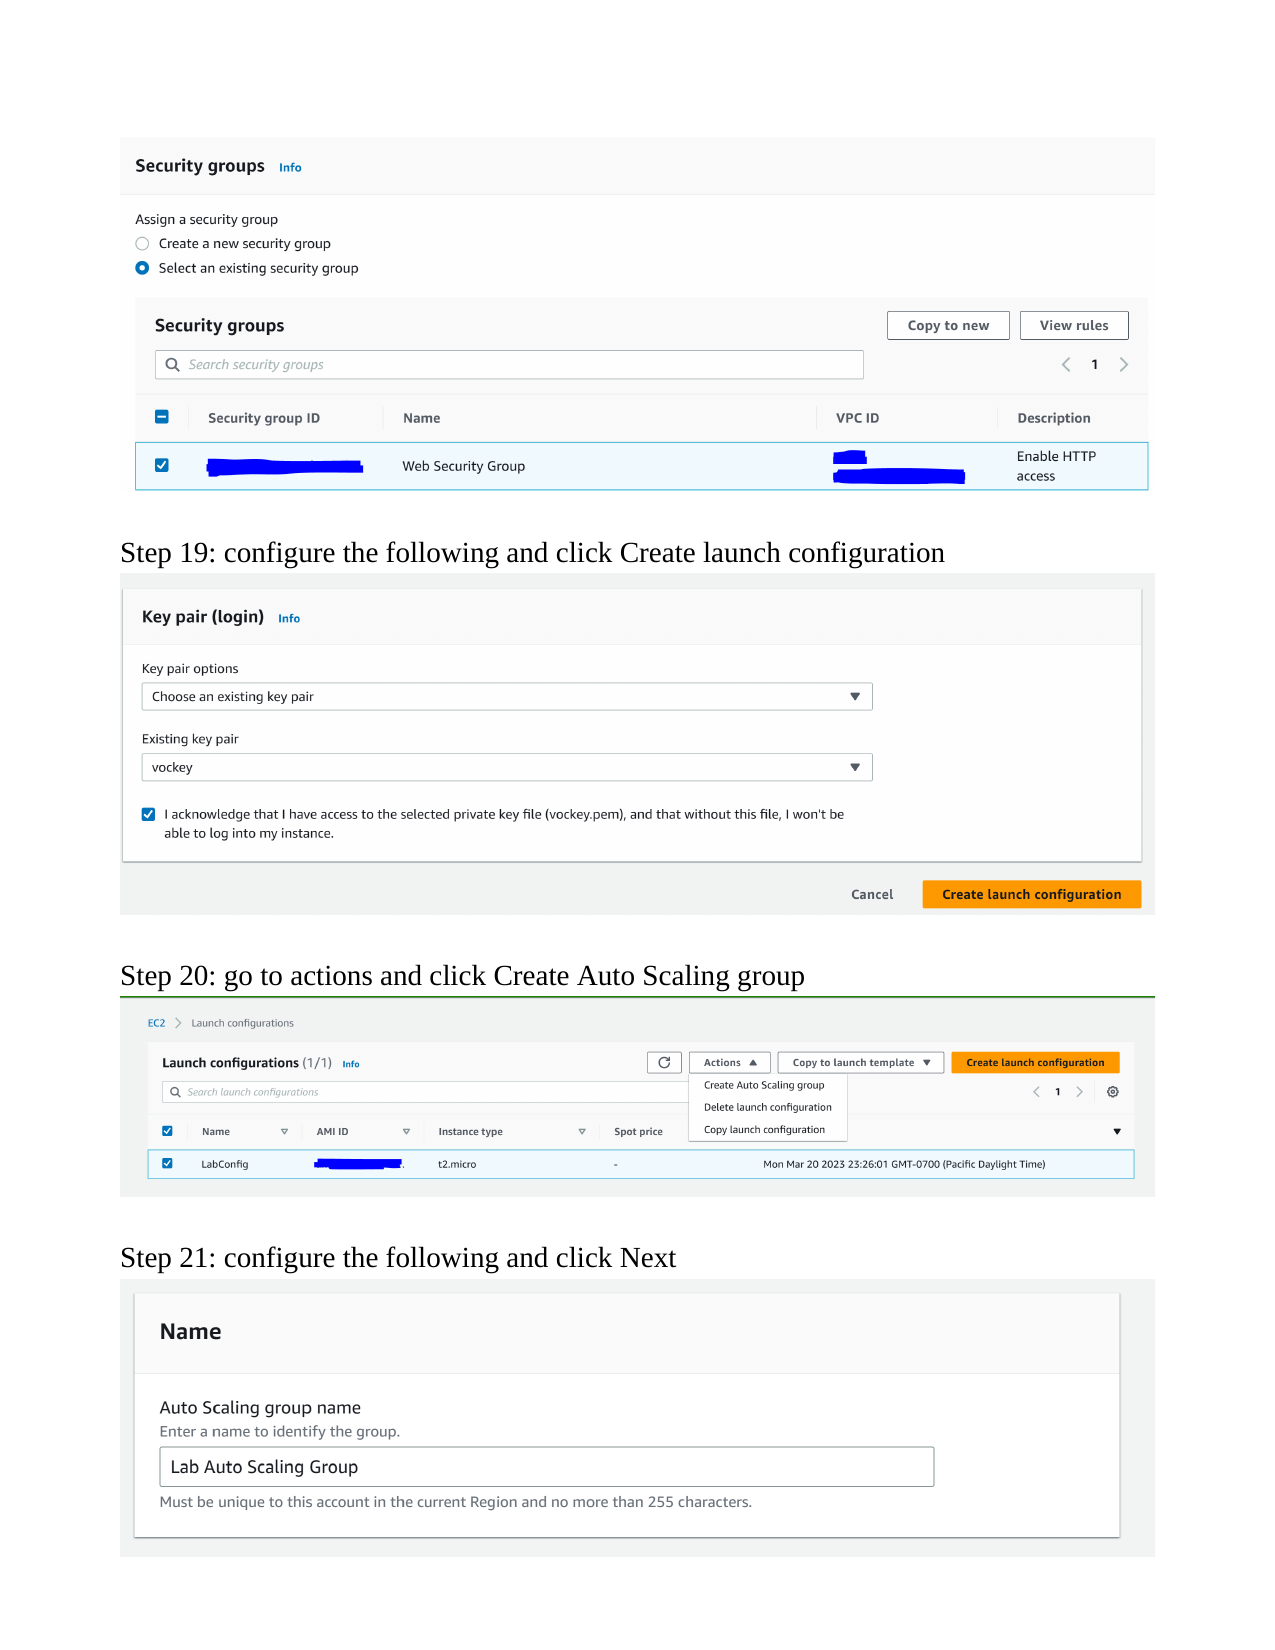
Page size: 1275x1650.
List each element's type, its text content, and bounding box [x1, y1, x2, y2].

picture [120, 1279, 1155, 1557]
text Step 21: configure the following and click Next [120, 1241, 1155, 1274]
picture [120, 137, 1155, 492]
text Step 20: go to actions and click Create Auto Scaling group [120, 958, 1155, 992]
picture [120, 996, 1155, 1197]
text Step 19: configure the following and click Create launch configuration [120, 535, 1155, 568]
picture [120, 573, 1155, 915]
